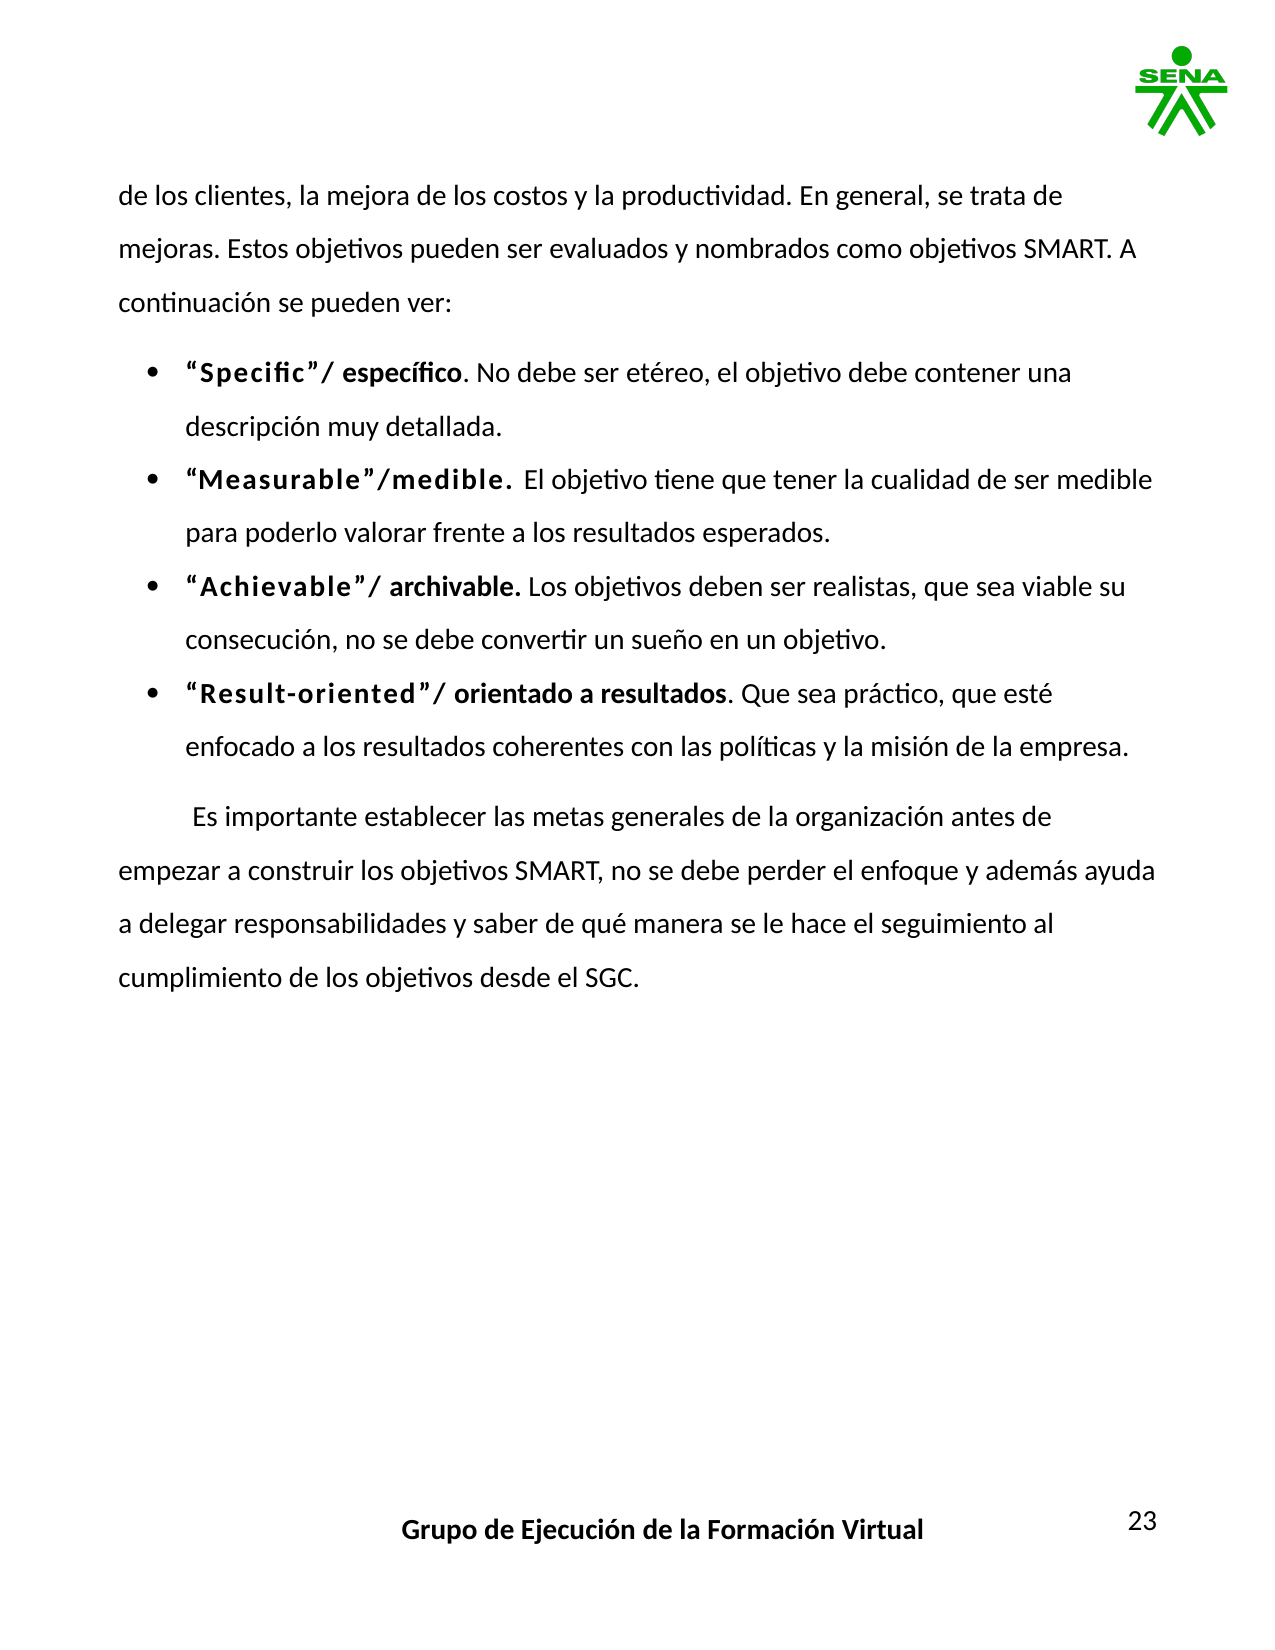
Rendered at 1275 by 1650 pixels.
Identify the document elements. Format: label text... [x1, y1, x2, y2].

text Es importante establecer las metas generales de la organización antes de empezar a construir los objetivos SMART, no se debe perder el enfoque y además ayuda a delegar responsabilidades y saber de qué manera se le hace el seguimiento al cumplimiento de los objetivos desde el SGC. [118, 798, 1157, 994]
list “Measurable”/medible. El objetivo tiene que tener la cualidad de ser medible para poderlo valorar frente a los resultados esperados. [148, 461, 1157, 550]
list “Result-oriented”/ orientado a resultados. Que sea práctico, que esté enfocado a los resultados coherentes con las políticas y la misión de la empresa. [148, 675, 1157, 764]
picture [1135, 46, 1228, 136]
list “Achievable”/ archivable. Los objetivos deben ser realistas, que sea viable su consecución, no se debe convertir un sueño en un objetivo. [148, 568, 1157, 657]
list “Specific”/ específico. No debe ser etéreo, el objetivo debe contener una descripción muy detallada. [148, 354, 1157, 443]
